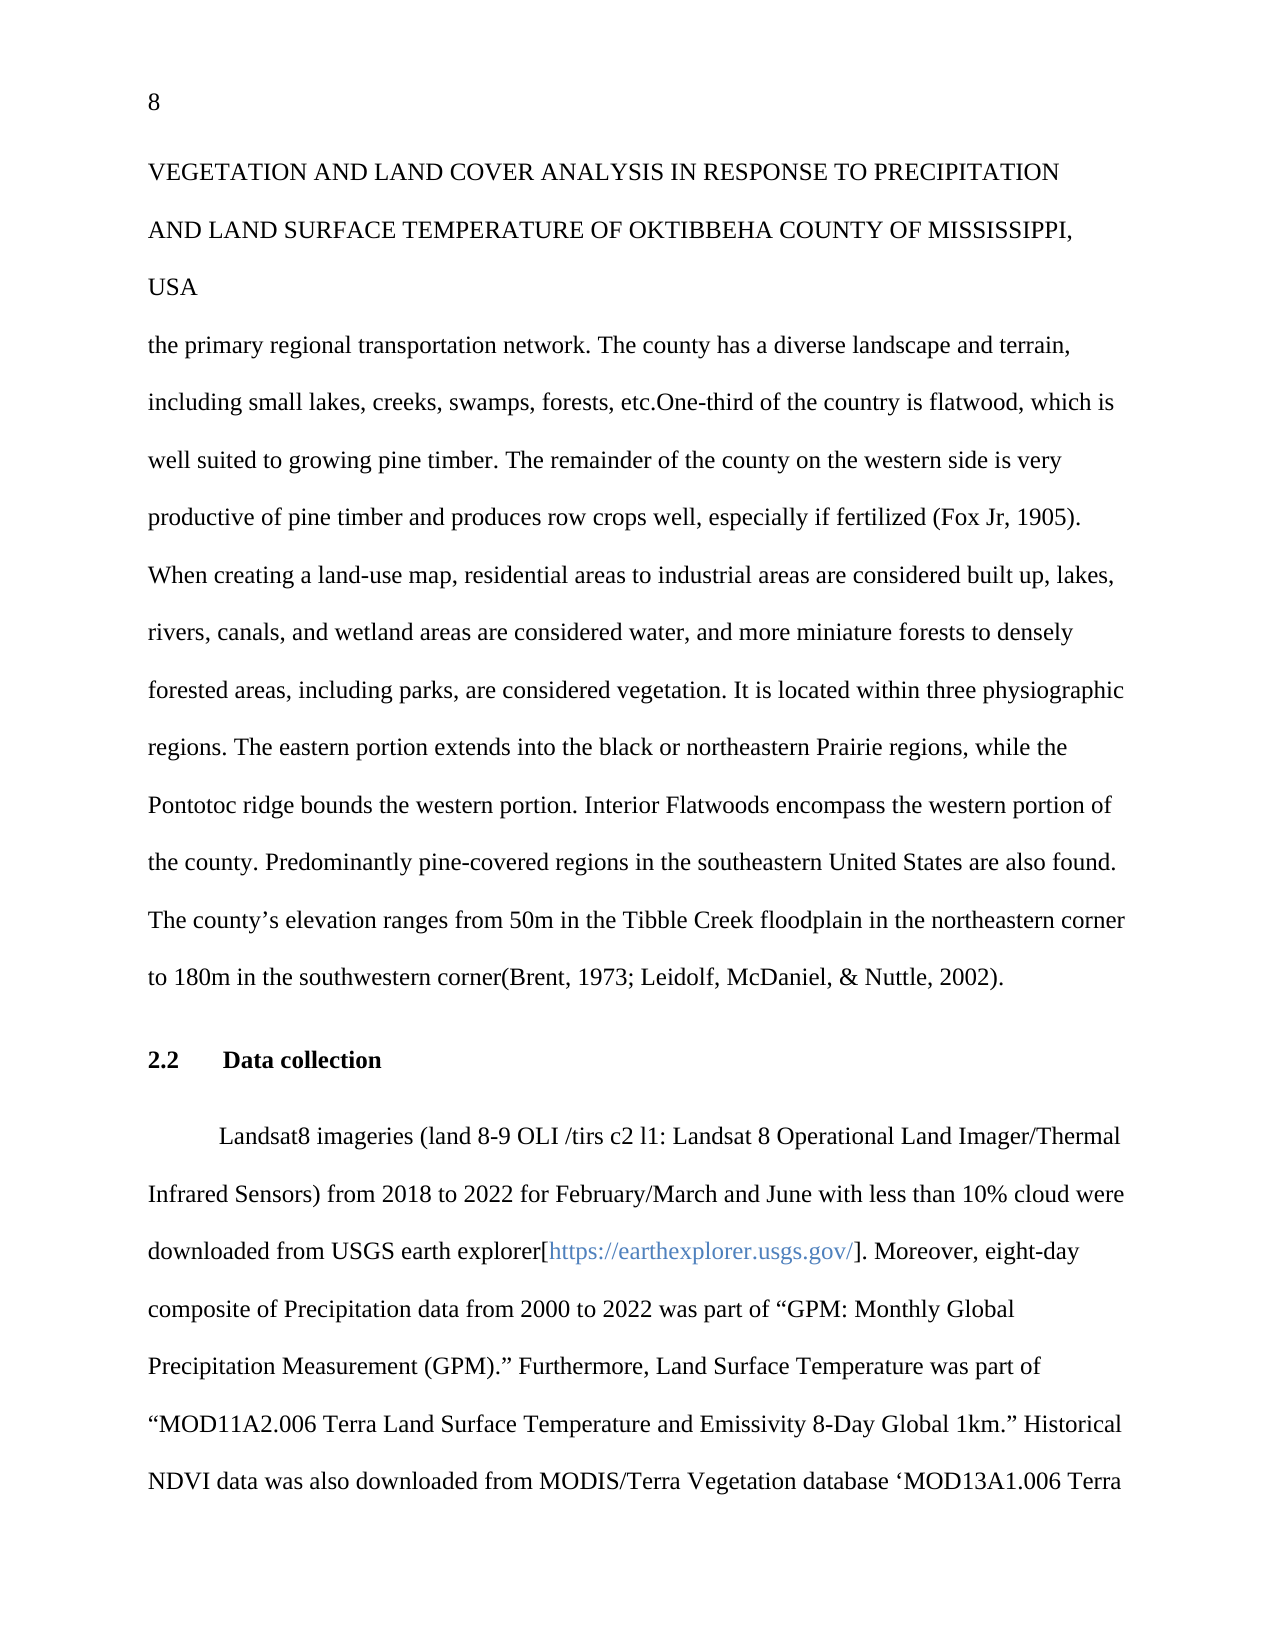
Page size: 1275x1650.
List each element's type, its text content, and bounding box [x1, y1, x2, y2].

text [148, 1121, 1127, 1495]
subtitle 2.2 Data collection [148, 1045, 1127, 1074]
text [148, 330, 1127, 991]
